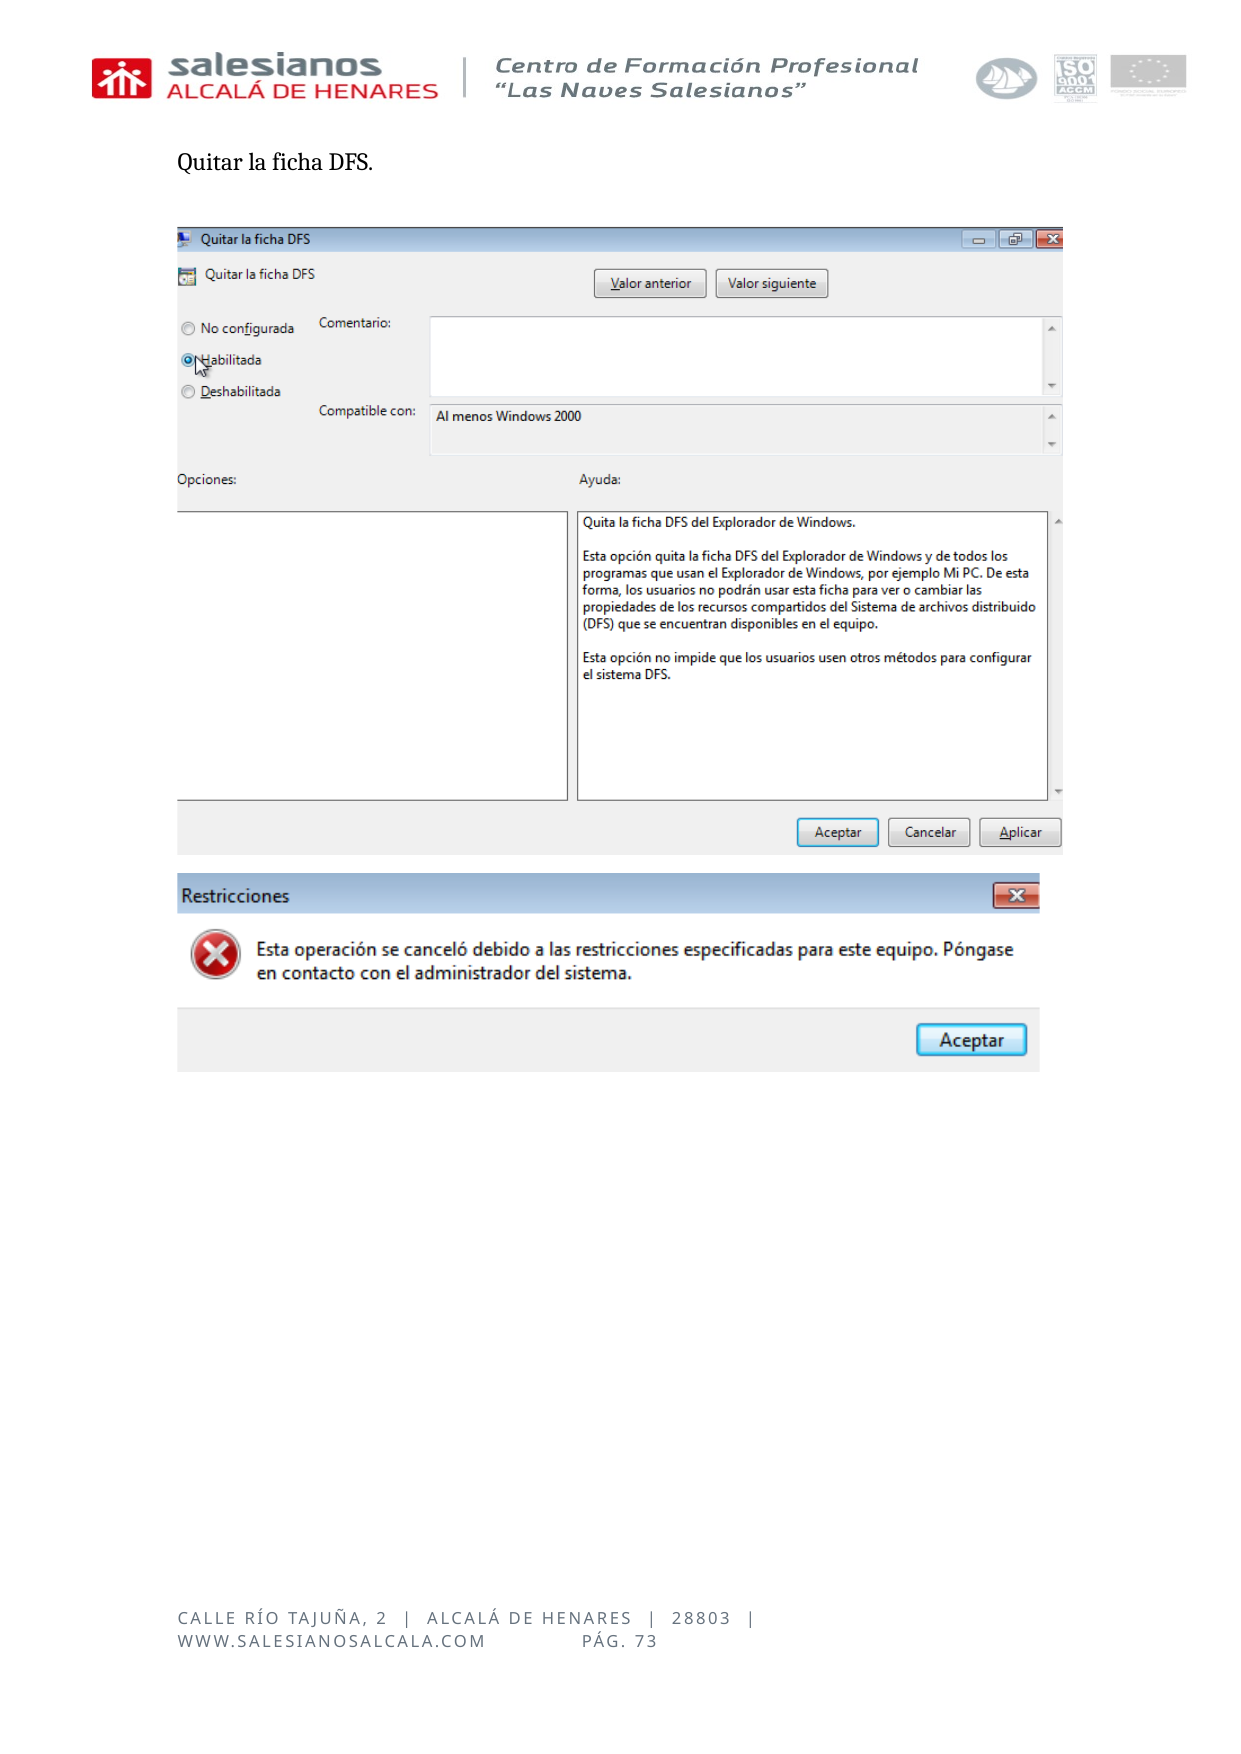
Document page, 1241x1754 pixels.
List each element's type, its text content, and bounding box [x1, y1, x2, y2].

picture [177, 226, 1063, 855]
text Quitar la ficha DFS. [177, 148, 1063, 176]
picture [177, 873, 1040, 1072]
